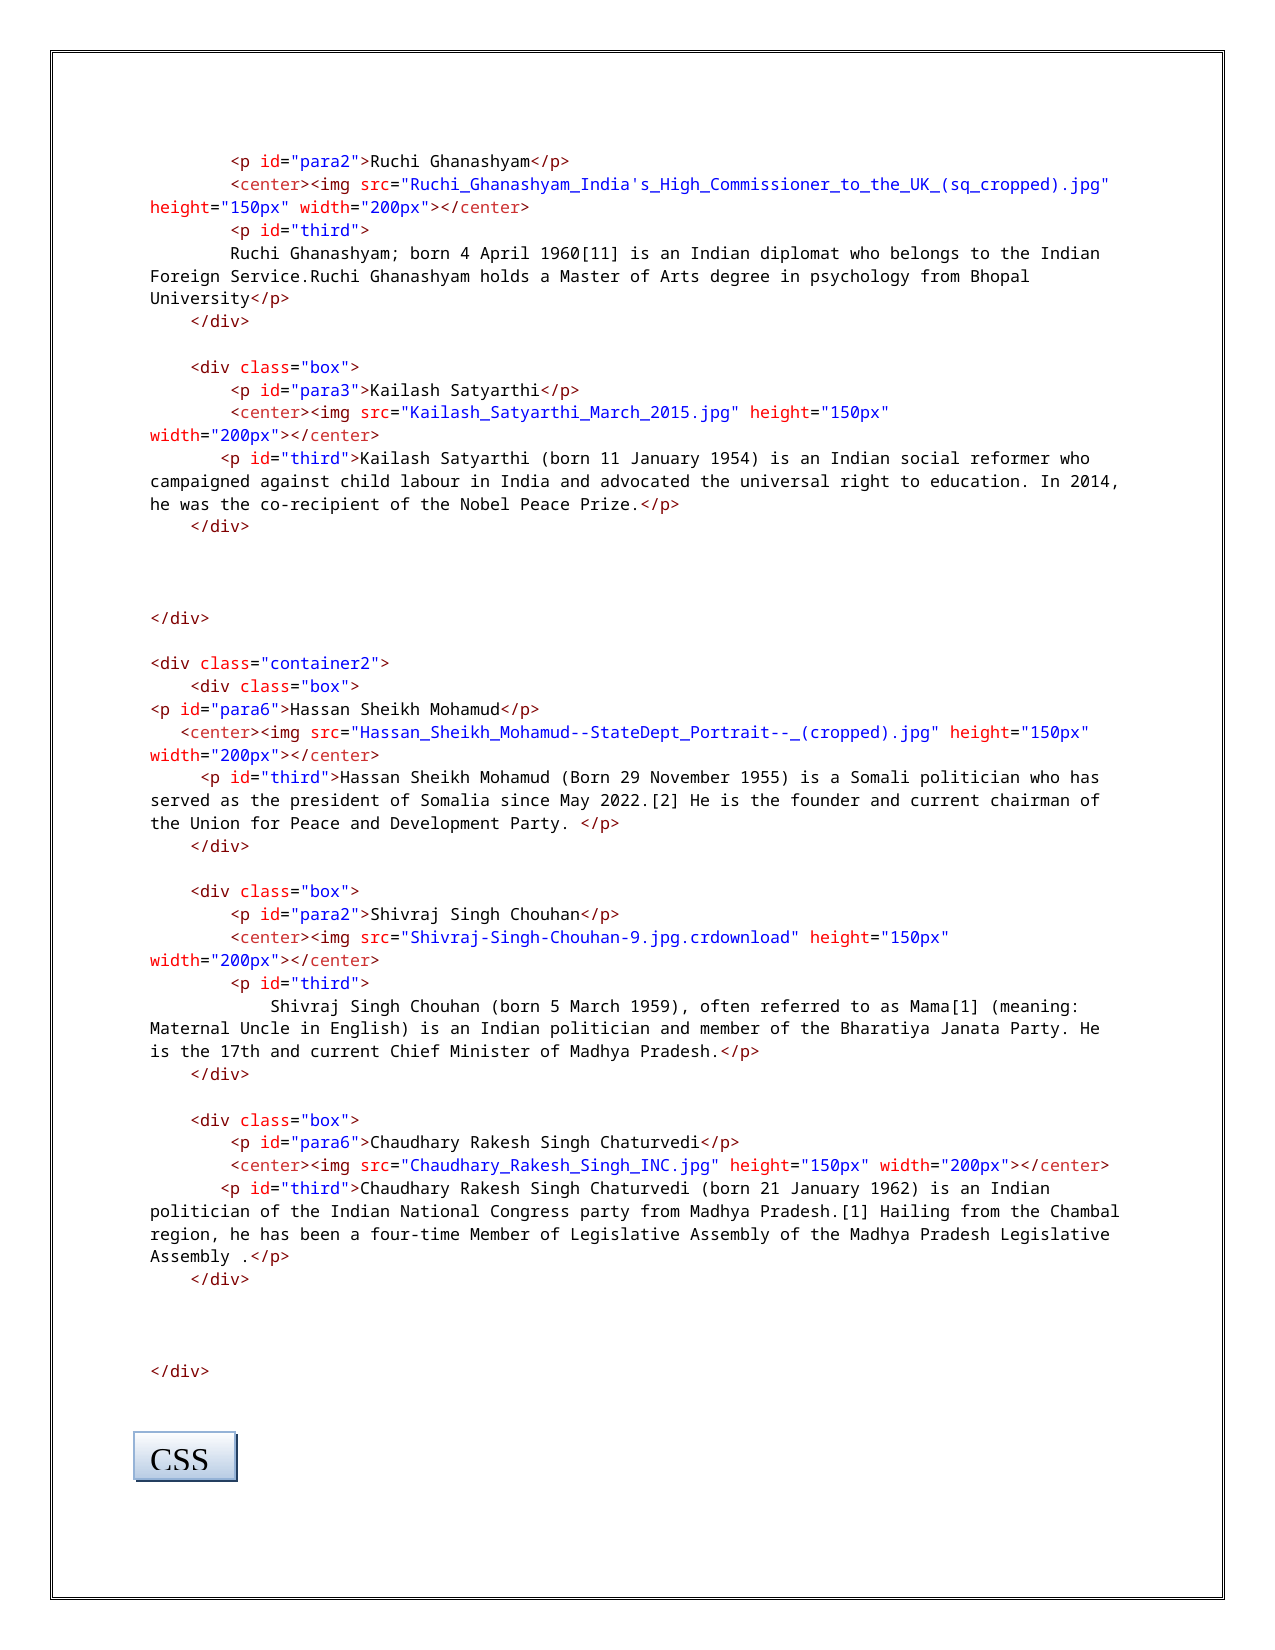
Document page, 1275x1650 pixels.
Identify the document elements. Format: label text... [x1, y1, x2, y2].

text <p id="para2">Ruchi Ghanashyam</p> [150, 150, 1125, 173]
text <div class="box"> [150, 1108, 1125, 1131]
text <div class="box"> [150, 355, 1125, 378]
text </div> [150, 1062, 1125, 1085]
text </div> [150, 515, 1125, 538]
text <center><img src="Shivraj-Singh-Chouhan-9.jpg.crdownload" height="150px" width="200px"></center> [150, 926, 1125, 971]
text <p id="third"> [150, 218, 1125, 241]
text <center><img src="Ruchi_Ghanashyam_India's_High_Commissioner_to_the_UK_(sq_cropped).jpg" height="150px" width="200px"></center> [150, 173, 1125, 218]
text </div> [150, 606, 1125, 629]
text <p id="para3">Kailash Satyarthi</p> [150, 378, 1125, 401]
text Ruchi Ghanashyam; born 4 April 1960[11] is an Indian diplomat who belongs to the Indian Foreign Service.Ruchi Ghanashyam holds a Master of Arts degree in psychology from Bhopal University</p> [150, 241, 1125, 310]
text </div> [150, 310, 1125, 332]
text <div class="box"> [150, 675, 1125, 697]
text </div> [150, 834, 1125, 857]
text <p id="third"> [150, 971, 1125, 994]
text <div class="box"> [150, 880, 1125, 903]
text <p id="para6">Hassan Sheikh Mohamud</p> [150, 697, 1125, 720]
text <p id="para2">Shivraj Singh Chouhan</p> [150, 903, 1125, 926]
text Shivraj Singh Chouhan (born 5 March 1959), often referred to as Mama[1] (meaning: Maternal Uncle in English) is an Indian politician and member of the Bharatiya Janata Party. He is the 17th and current Chief Minister of Madhya Pradesh.</p> [150, 994, 1125, 1062]
text <center><img src="Hassan_Sheikh_Mohamud--StateDept_Portrait--_(cropped).jpg" height="150px" width="200px"></center> [150, 720, 1125, 766]
text <p id="third">Kailash Satyarthi (born 11 January 1954) is an Indian social reformer who campaigned against child labour in India and advocated the universal right to education. In 2014, he was the co-recipient of the Nobel Peace Prize.</p> [150, 447, 1125, 515]
text <div class="container2"> [150, 652, 1125, 675]
text </div> [150, 1268, 1125, 1291]
text <p id="third">Chaudhary Rakesh Singh Chaturvedi (born 21 January 1962) is an Indian politician of the Indian National Congress party from Madhya Pradesh.[1] Hailing from the Chambal region, he has been a four-time Member of Legislative Assembly of the Madhya Pradesh Legislative Assembly .</p> [150, 1177, 1125, 1268]
text <p id="para6">Chaudhary Rakesh Singh Chaturvedi</p> [150, 1131, 1125, 1154]
text <center><img src="Kailash_Satyarthi_March_2015.jpg" height="150px" width="200px"></center> [150, 401, 1125, 447]
text <p id="third">Hassan Sheikh Mohamud (Born 29 November 1955) is a Somali politician who has served as the president of Somalia since May 2022.[2] He is the founder and current chairman of the Union for Peace and Development Party. </p> [150, 766, 1125, 834]
text </div> [150, 1359, 1125, 1382]
text <center><img src="Chaudhary_Rakesh_Singh_INC.jpg" height="150px" width="200px"></center> [150, 1154, 1125, 1177]
